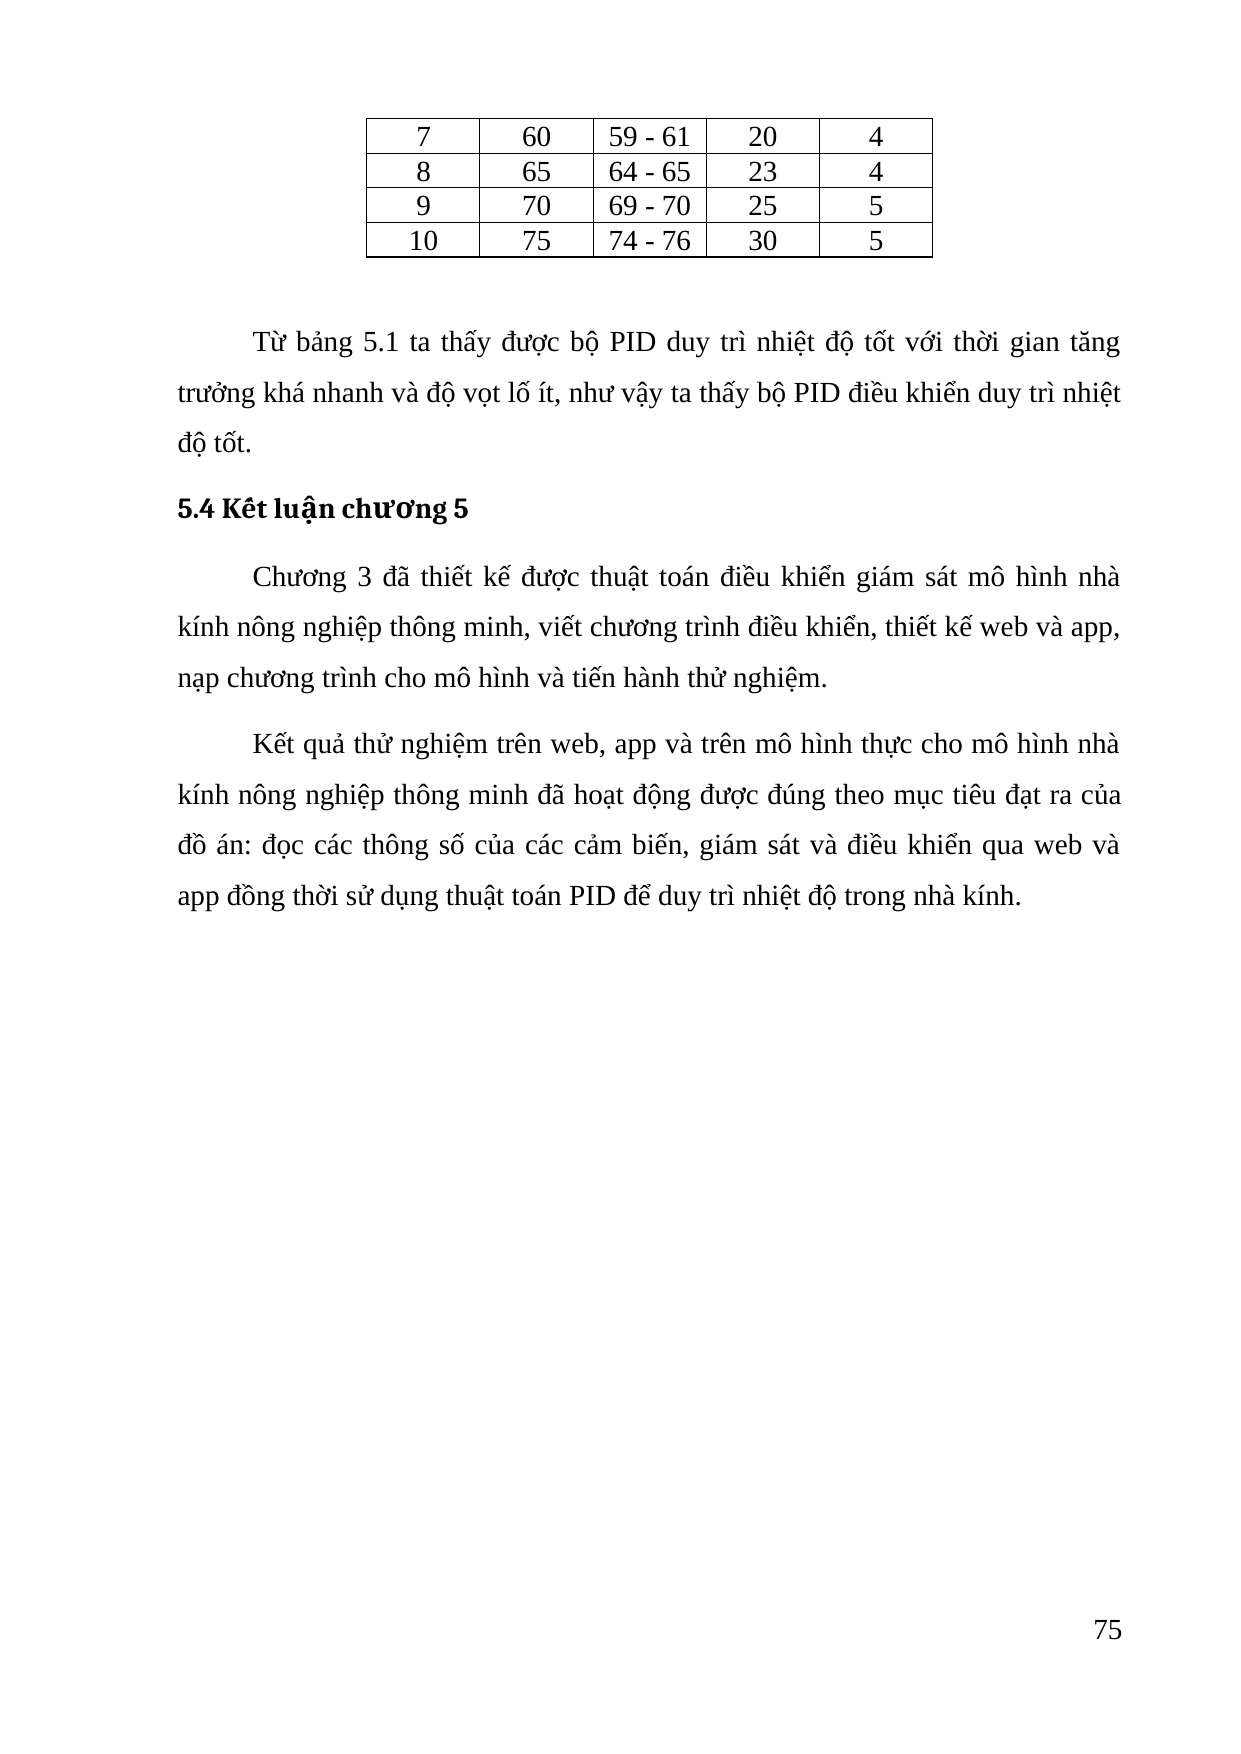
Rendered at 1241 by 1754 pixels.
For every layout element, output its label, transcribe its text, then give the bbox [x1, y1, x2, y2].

text Từ bảng 5.1 ta thấy được bộ PID duy trì nhiệt độ tốt với thời gian tăng trưởng khá nhanh và độ vọt lố ít, như vậy ta thấy bộ PID điều khiển duy trì nhiệt độ tốt. [177, 324, 1122, 459]
text Kết quả thử nghiệm trên web, app và trên mô hình thực cho mô hình nhà kính nông nghiệp thông minh đã hoạt động được đúng theo mục tiêu đạt ra của đồ án: đọc các thông số của các cảm biến, giám sát và điều khiển qua web và app đồng thời sử dụng thuật toán PID để duy trì nhiệt độ trong nhà kính. [177, 727, 1122, 911]
table_cell 69 - 70 [594, 188, 706, 222]
table_cell 30 [707, 223, 819, 256]
table_cell 75 [480, 223, 593, 256]
table_cell 60 [480, 119, 593, 153]
table_cell 25 [707, 188, 819, 222]
table_cell 64 - 65 [594, 154, 706, 187]
table_cell 23 [707, 154, 819, 187]
table_cell 8 [367, 154, 479, 187]
table_cell 4 [820, 154, 932, 187]
table_cell 70 [480, 188, 593, 222]
table_cell 5 [820, 223, 932, 256]
table_cell 20 [707, 119, 819, 153]
text Chương 3 đã thiết kế được thuật toán điều khiển giám sát mô hình nhà kính nông nghiệp thông minh, viết chương trình điều khiển, thiết kế web và app, nạp chương trình cho mô hình và tiến hành thử nghiệm. [177, 559, 1122, 693]
table_cell 7 [367, 119, 479, 153]
table_cell 4 [820, 119, 932, 153]
table_cell 74 - 76 [594, 223, 706, 256]
table_cell 5 [820, 188, 932, 222]
table_cell 9 [367, 188, 479, 222]
table_cell 59 - 61 [594, 119, 706, 153]
table_cell 65 [480, 154, 593, 187]
subtitle 5.4 Kết luận chương 5 [177, 492, 1122, 526]
table_cell 10 [367, 223, 479, 256]
